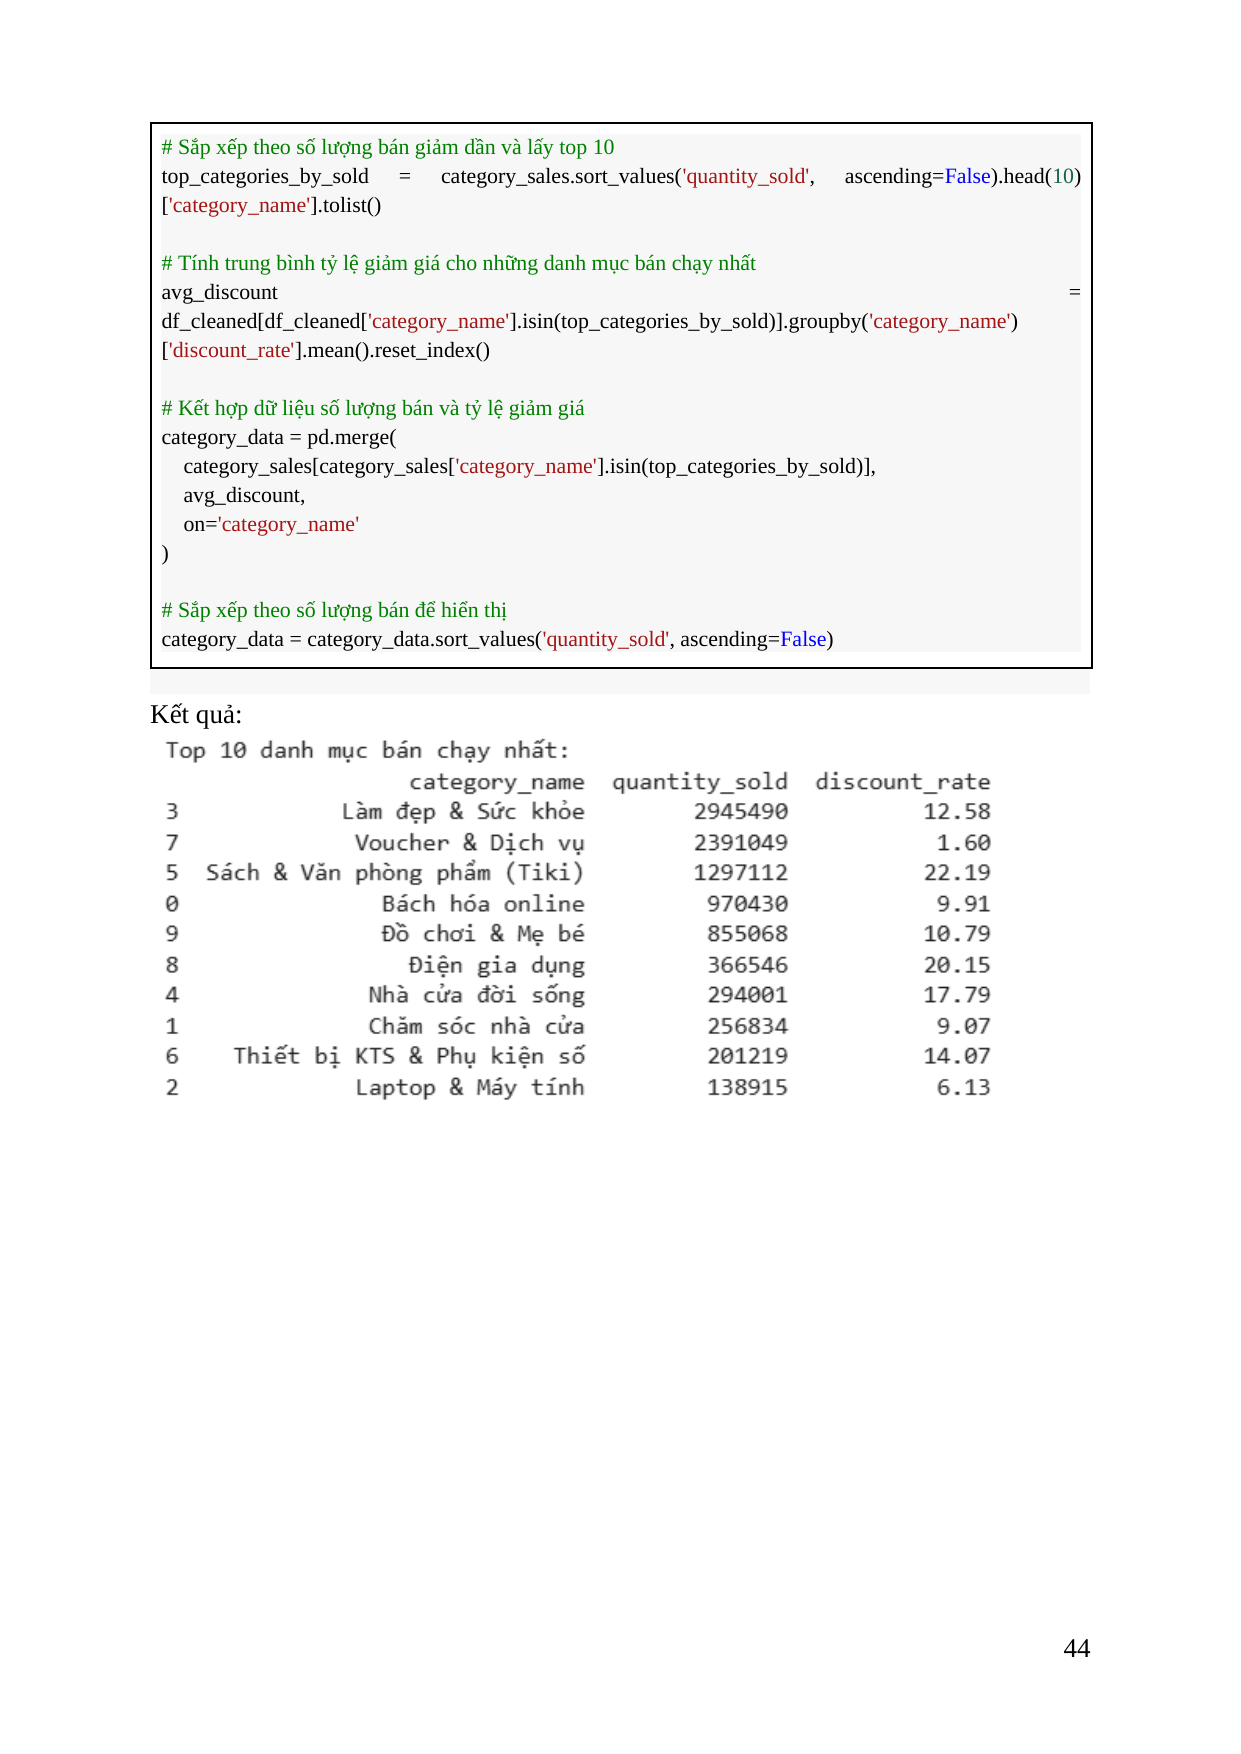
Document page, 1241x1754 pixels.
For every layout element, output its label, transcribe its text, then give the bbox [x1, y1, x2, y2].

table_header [152, 124, 1091, 667]
picture [150, 733, 1066, 1114]
text Kết quả: [150, 698, 1090, 729]
